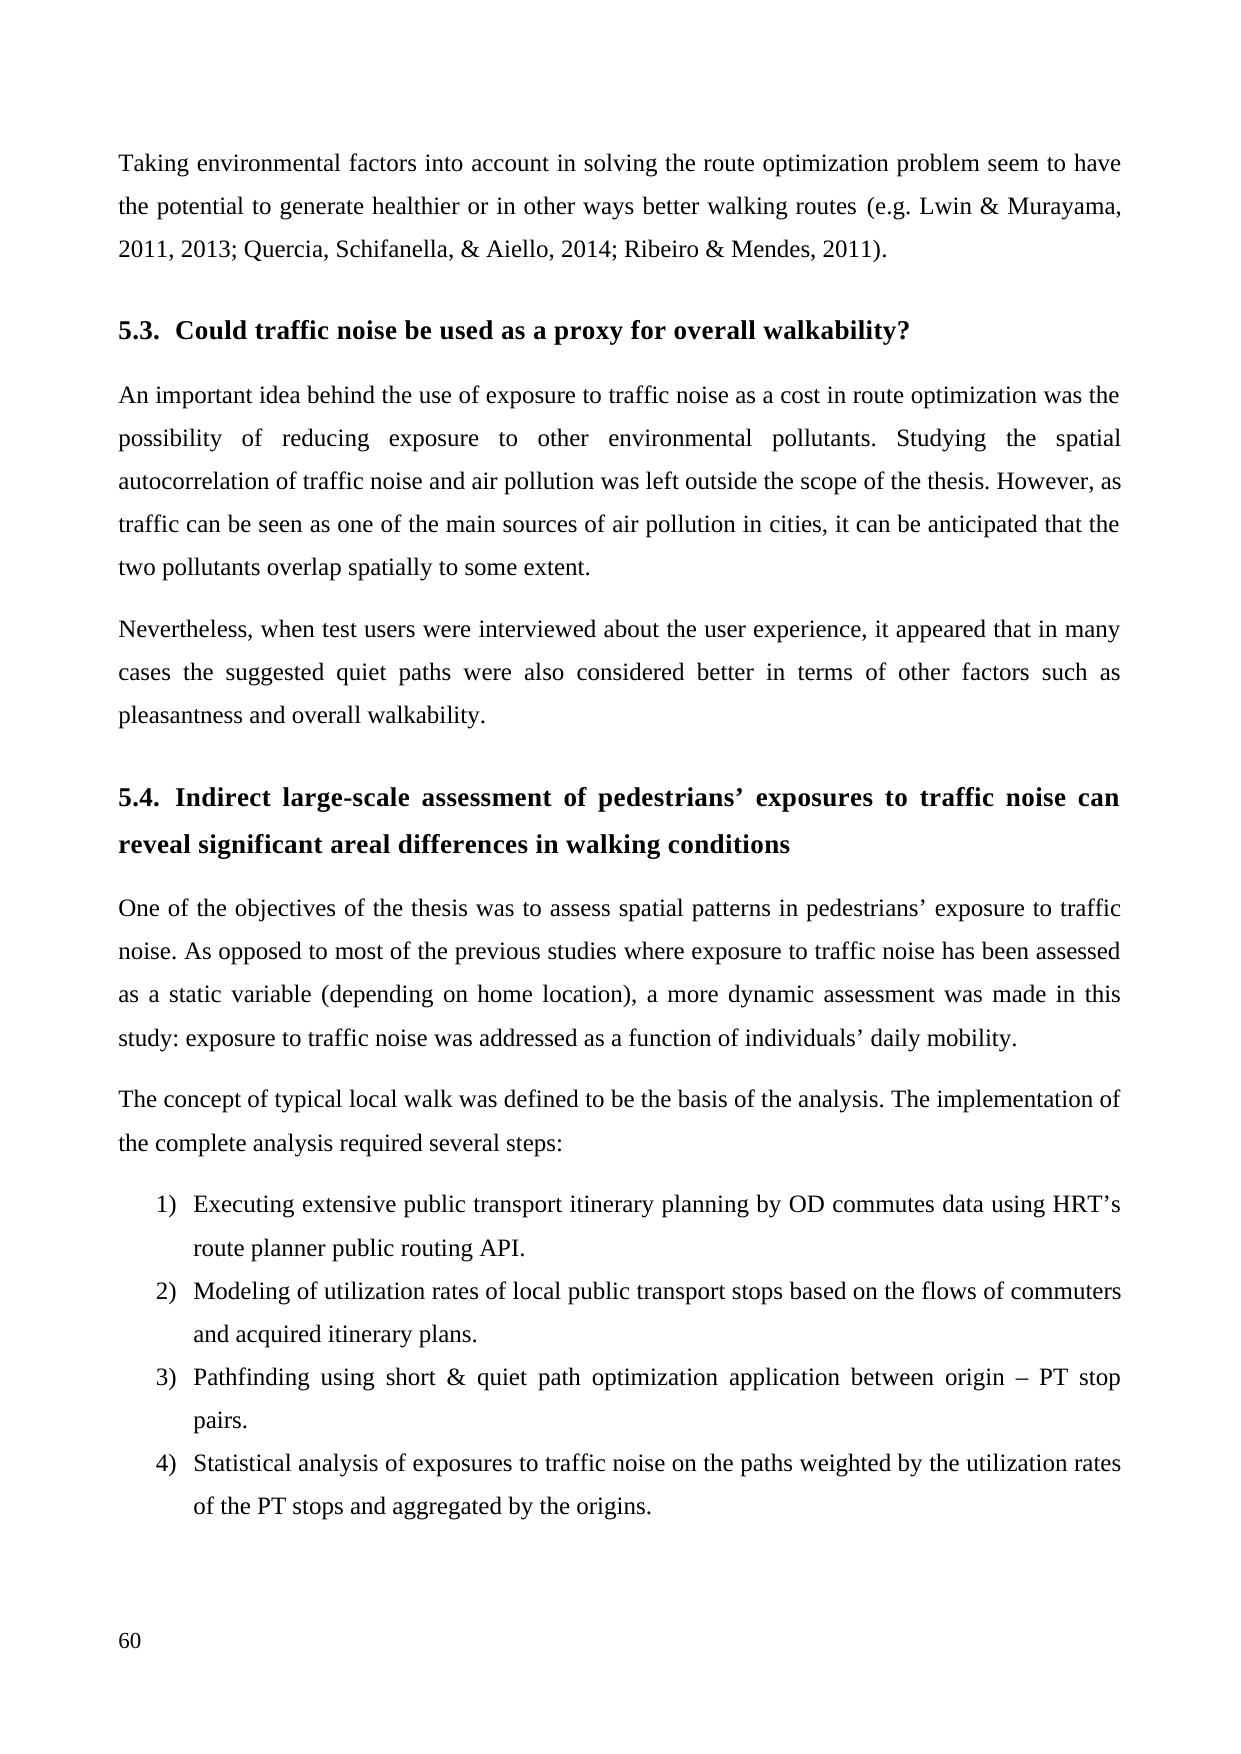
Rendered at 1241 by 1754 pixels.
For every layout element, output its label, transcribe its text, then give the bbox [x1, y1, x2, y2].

text The concept of typical local walk was defined to be the basis of the analysis. The implementation of the complete analysis required several steps: [118, 1084, 1122, 1156]
list Executing extensive public transport itinerary planning by OD commutes data using HRT’s route planner public routing API. [156, 1189, 1122, 1261]
text Taking environmental factors into account in solving the route optimization problem seem to have the potential to generate healthier or in other ways better walking routes (e.g. Lwin & Murayama, 2011, 2013; Quercia, Schifanella, & Aiello, 2014; Ribeiro & Mendes, 2011). [118, 148, 1122, 263]
text An important idea behind the use of exposure to traffic noise as a cost in route optimization was the possibility of reducing exposure to other environmental pollutants. Studying the spatial autocorrelation of traffic noise and air pollution was left outside the scope of the thesis. However, as traffic can be seen as one of the main sources of air pollution in cities, it can be anticipated that the two pollutants overlap spatially to some extent. [118, 380, 1122, 581]
list Statistical analysis of exposures to traffic noise on the paths weighted by the utilization rates of the PT stops and aggregated by the origins. [156, 1448, 1122, 1520]
list Modeling of utilization rates of local public transport stops based on the flows of commuters and acquired itinerary plans. [156, 1276, 1122, 1348]
text Nevertheless, when test users were interviewed about the user experience, it appeared that in many cases the suggested quiet paths were also considered better in terms of other factors such as pleasantness and overall walkability. [118, 614, 1122, 729]
list Pathfinding using short & quiet path optimization application between origin – PT stop pairs. [156, 1362, 1122, 1434]
subtitle Could traffic noise be used as a proxy for overall walkability? [118, 314, 1122, 346]
text One of the objectives of the thesis was to assess spatial patterns in pedestrians’ exposure to traffic noise. As opposed to most of the previous studies where exposure to traffic noise has been assessed as a static variable (depending on home location), a more dynamic assessment was made in this study: exposure to traffic noise was addressed as a function of individuals’ daily mobility. [118, 893, 1122, 1051]
subtitle Indirect large-scale assessment of pedestrians’ exposures to traffic noise can reveal significant areal differences in walking conditions [118, 781, 1122, 859]
